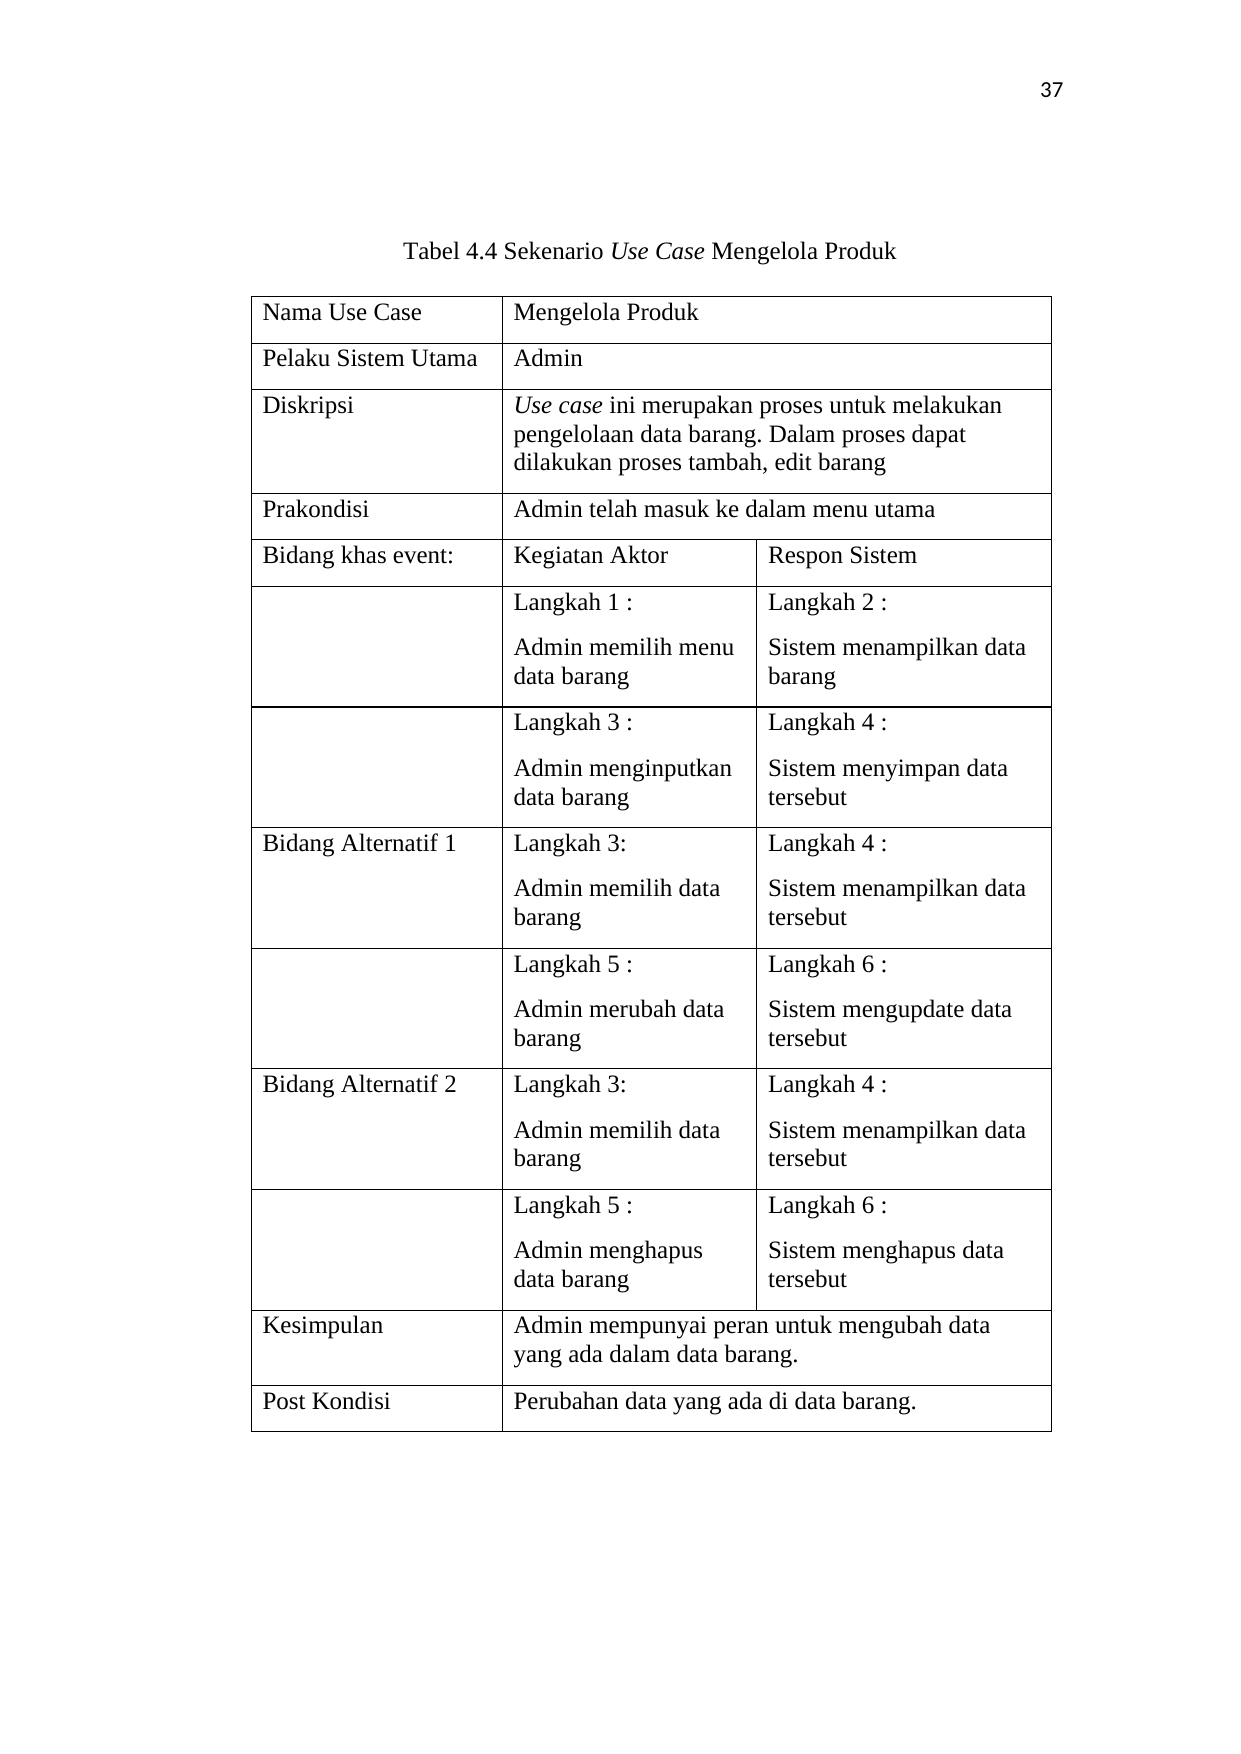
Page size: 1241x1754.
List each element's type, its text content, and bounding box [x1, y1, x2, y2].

table_cell Langkah 2 : Sistem menampilkan data barang [757, 587, 1051, 706]
table_cell Perubahan data yang ada di data barang. [503, 1386, 1051, 1431]
table_cell Post Kondisi [252, 1386, 502, 1431]
table_cell Kesimpulan [252, 1311, 502, 1385]
table_cell Langkah 3: Admin memilih data barang [503, 828, 756, 948]
table_cell Langkah 1 : Admin memilih menu data barang [503, 587, 756, 706]
table_cell Langkah 5 : Admin menghapus data barang [503, 1190, 756, 1309]
table_cell Admin mempunyai peran untuk mengubah data yang ada dalam data barang. [503, 1311, 1051, 1385]
table_cell Langkah 4 : Sistem menampilkan data tersebut [757, 828, 1051, 948]
table_cell [252, 1190, 502, 1309]
table_cell Respon Sistem [757, 540, 1051, 586]
table_cell Admin [503, 344, 1051, 389]
table_cell Langkah 6 : Sistem mengupdate data tersebut [757, 949, 1051, 1068]
table_cell Bidang Alternatif 2 [252, 1069, 502, 1189]
table_cell Langkah 6 : Sistem menghapus data tersebut [757, 1190, 1051, 1309]
table_cell Use case ini merupakan proses untuk melakukan pengelolaan data barang. Dalam proses dapat dilakukan proses tambah, edit barang [503, 390, 1051, 493]
table_cell Langkah 5 : Admin merubah data barang [503, 949, 756, 1068]
table_cell [252, 708, 502, 827]
table_cell Admin telah masuk ke dalam menu utama [503, 494, 1051, 539]
table_cell Kegiatan Aktor [503, 540, 756, 586]
table_header Nama Use Case [252, 297, 502, 342]
table_cell [252, 949, 502, 1068]
table_header Mengelola Produk [503, 297, 1051, 342]
table_cell Diskripsi [252, 390, 502, 493]
table_cell Langkah 3 : Admin menginputkan data barang [503, 708, 756, 827]
table_cell Bidang Alternatif 1 [252, 828, 502, 948]
table_cell [252, 587, 502, 706]
table_cell Prakondisi [252, 494, 502, 539]
table_cell Langkah 3: Admin memilih data barang [503, 1069, 756, 1189]
table_cell Langkah 4 : Sistem menampilkan data tersebut [757, 1069, 1051, 1189]
table_cell Pelaku Sistem Utama [252, 344, 502, 389]
table_cell Bidang khas event: [252, 540, 502, 586]
table_cell Langkah 4 : Sistem menyimpan data tersebut [757, 708, 1051, 827]
text Tabel 4.4 Sekenario Use Case Mengelola Produk [236, 236, 1063, 265]
